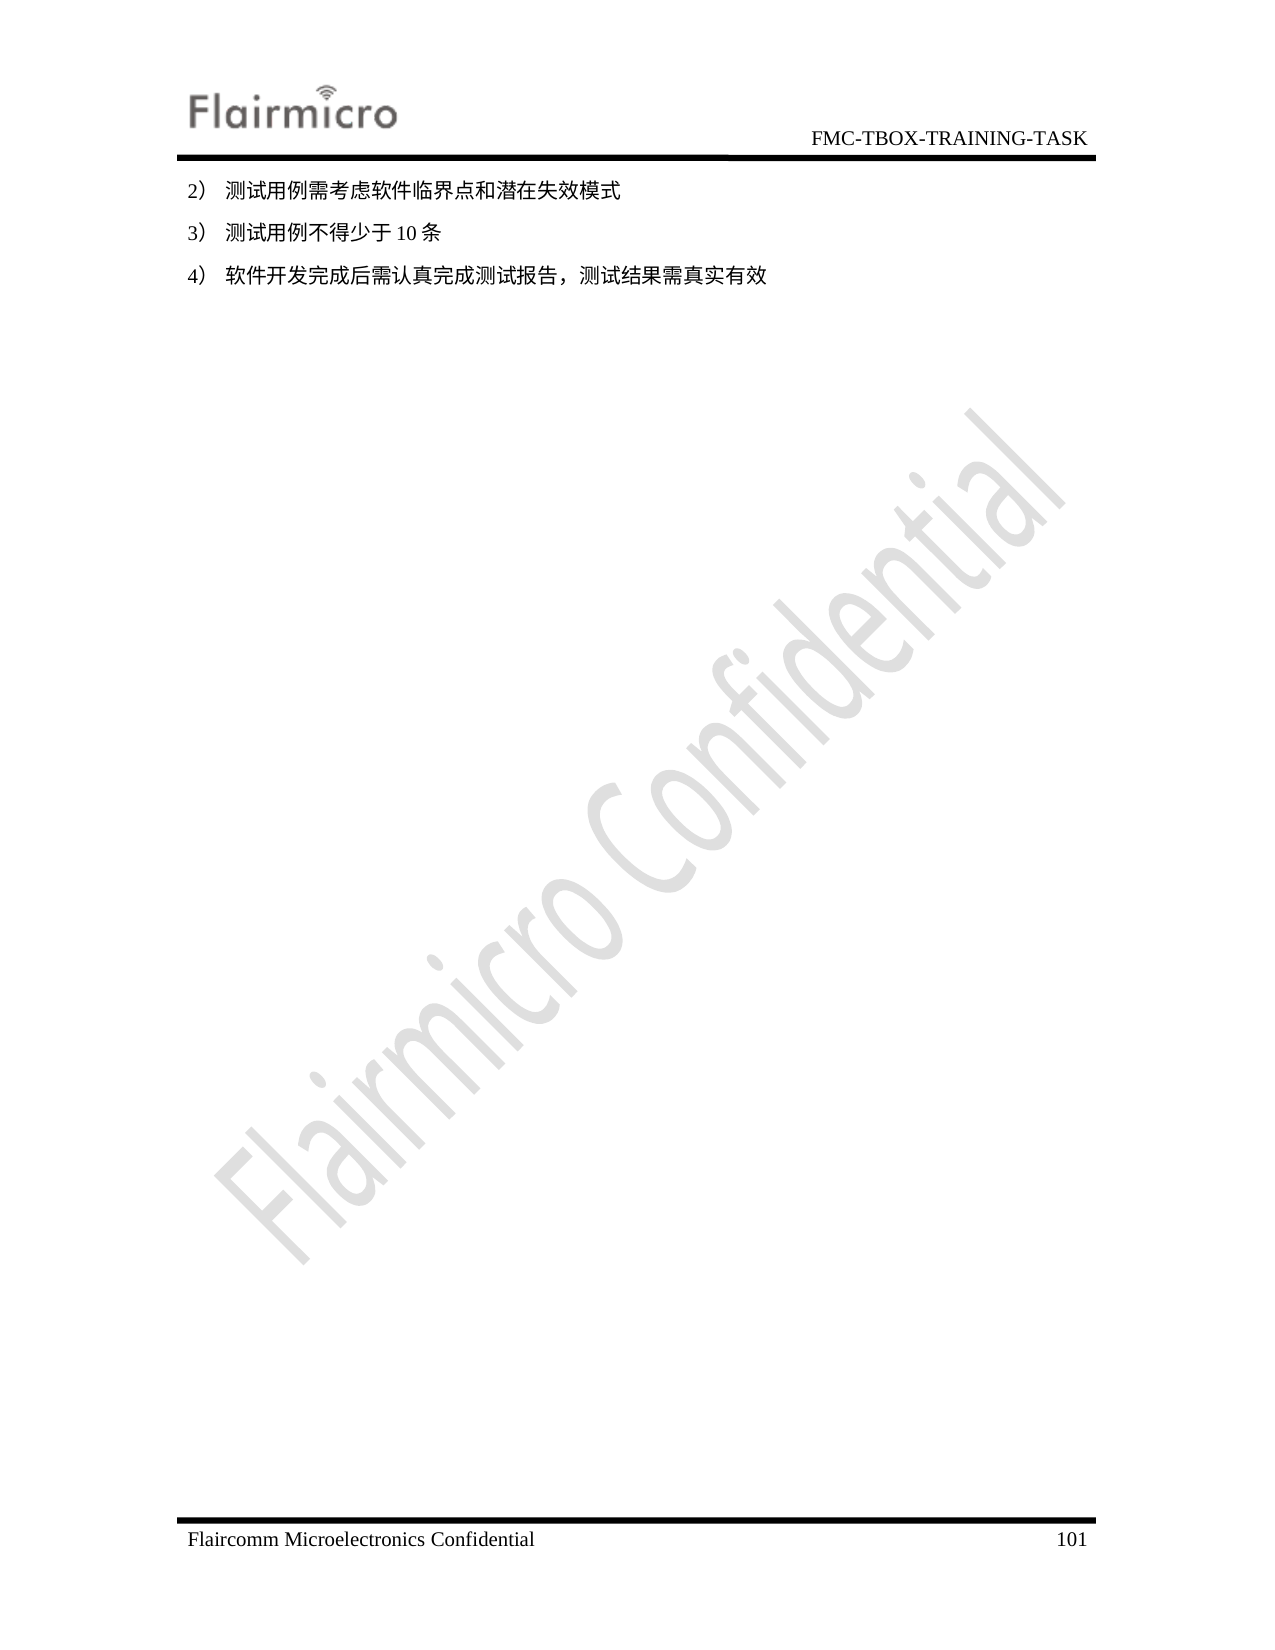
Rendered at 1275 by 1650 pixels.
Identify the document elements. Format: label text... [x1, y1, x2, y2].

list 测试用例需考虑软件临界点和潜在失效模式 [187, 174, 1087, 204]
list 测试用例不得少于10条 [187, 217, 1087, 247]
list 软件开发完成后需认真完成测试报告，测试结果需真实有效 [187, 259, 1087, 289]
picture [187, 75, 400, 146]
